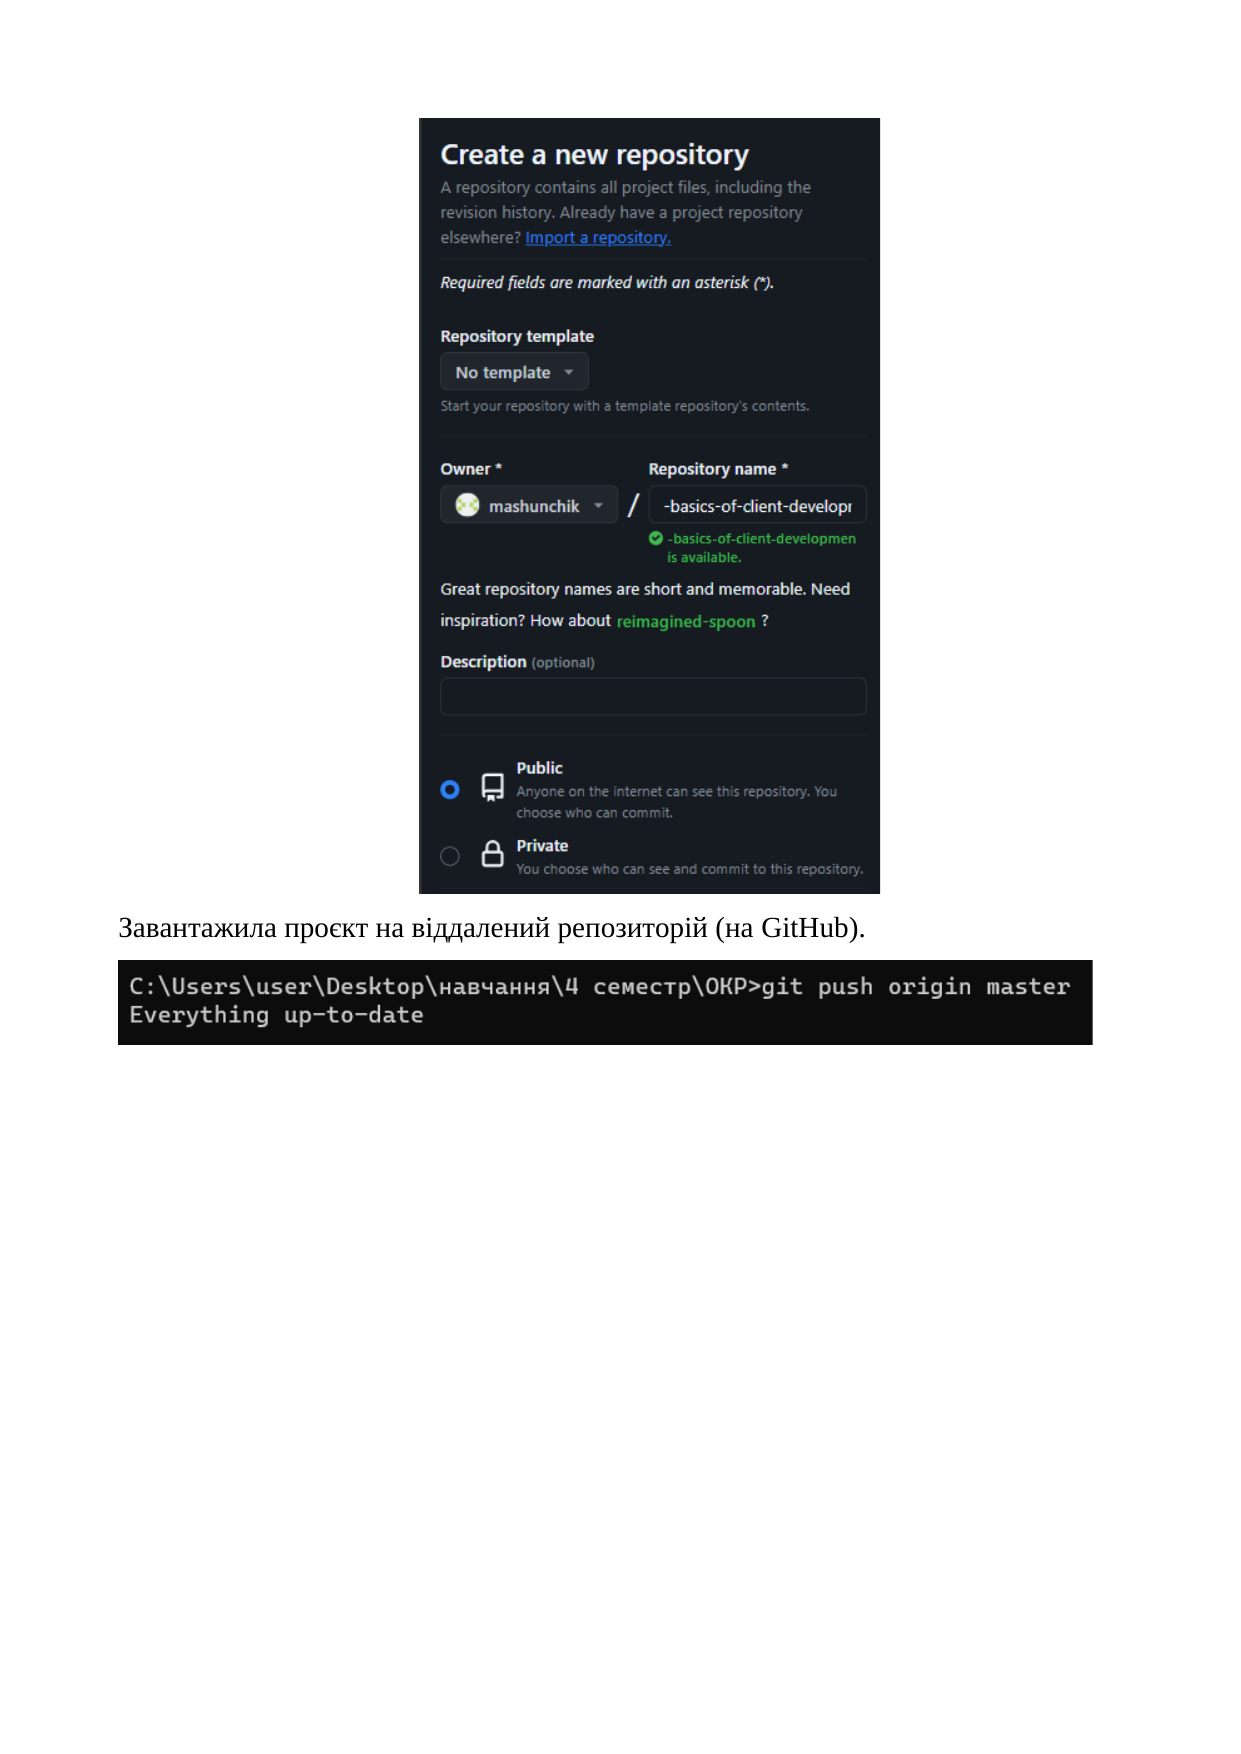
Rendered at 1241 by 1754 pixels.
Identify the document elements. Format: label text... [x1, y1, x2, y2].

picture [419, 118, 881, 894]
list Завантажила проєкт на віддалений репозиторій (на GitHub). [118, 910, 1181, 943]
picture [118, 960, 1093, 1045]
